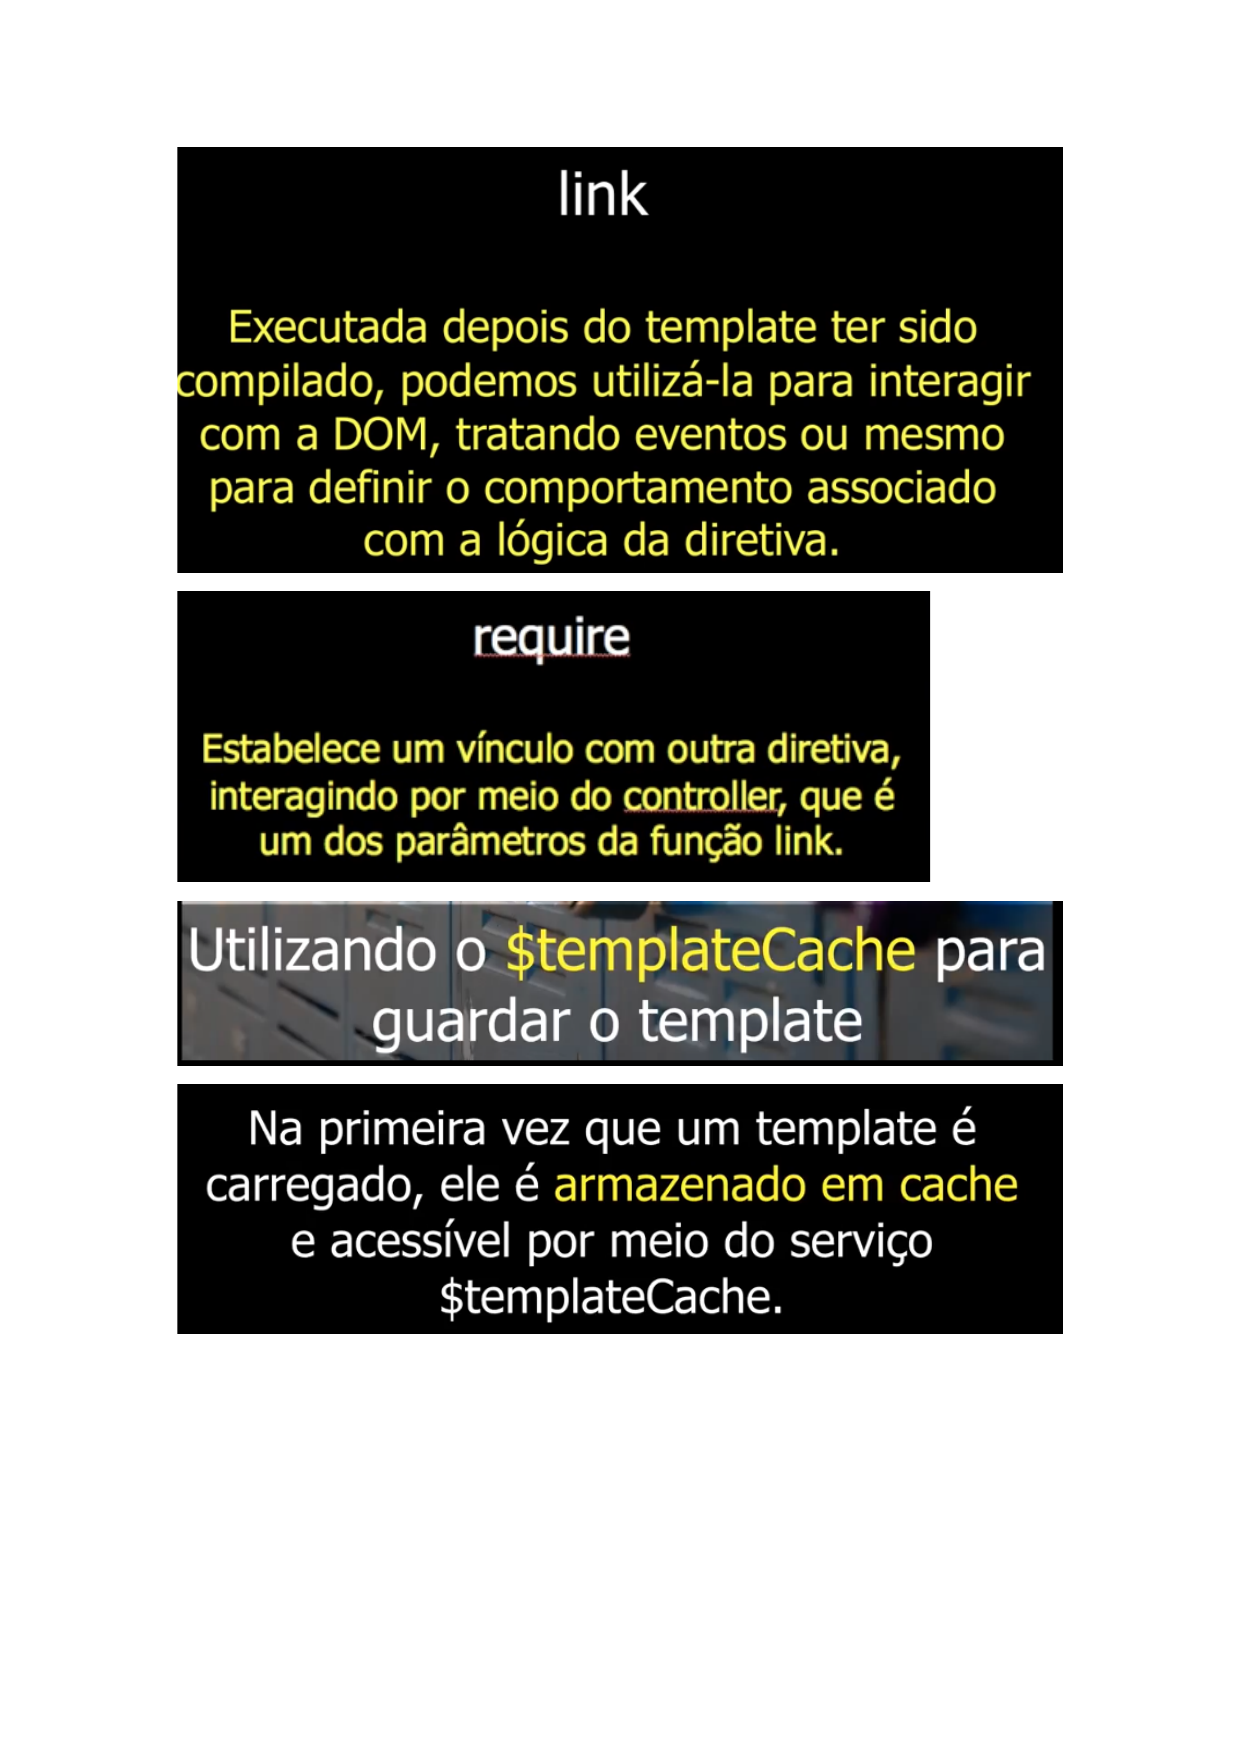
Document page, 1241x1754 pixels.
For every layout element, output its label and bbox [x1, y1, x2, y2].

picture [177, 1084, 1063, 1334]
picture [177, 147, 1063, 573]
picture [177, 901, 1063, 1066]
picture [177, 591, 931, 882]
